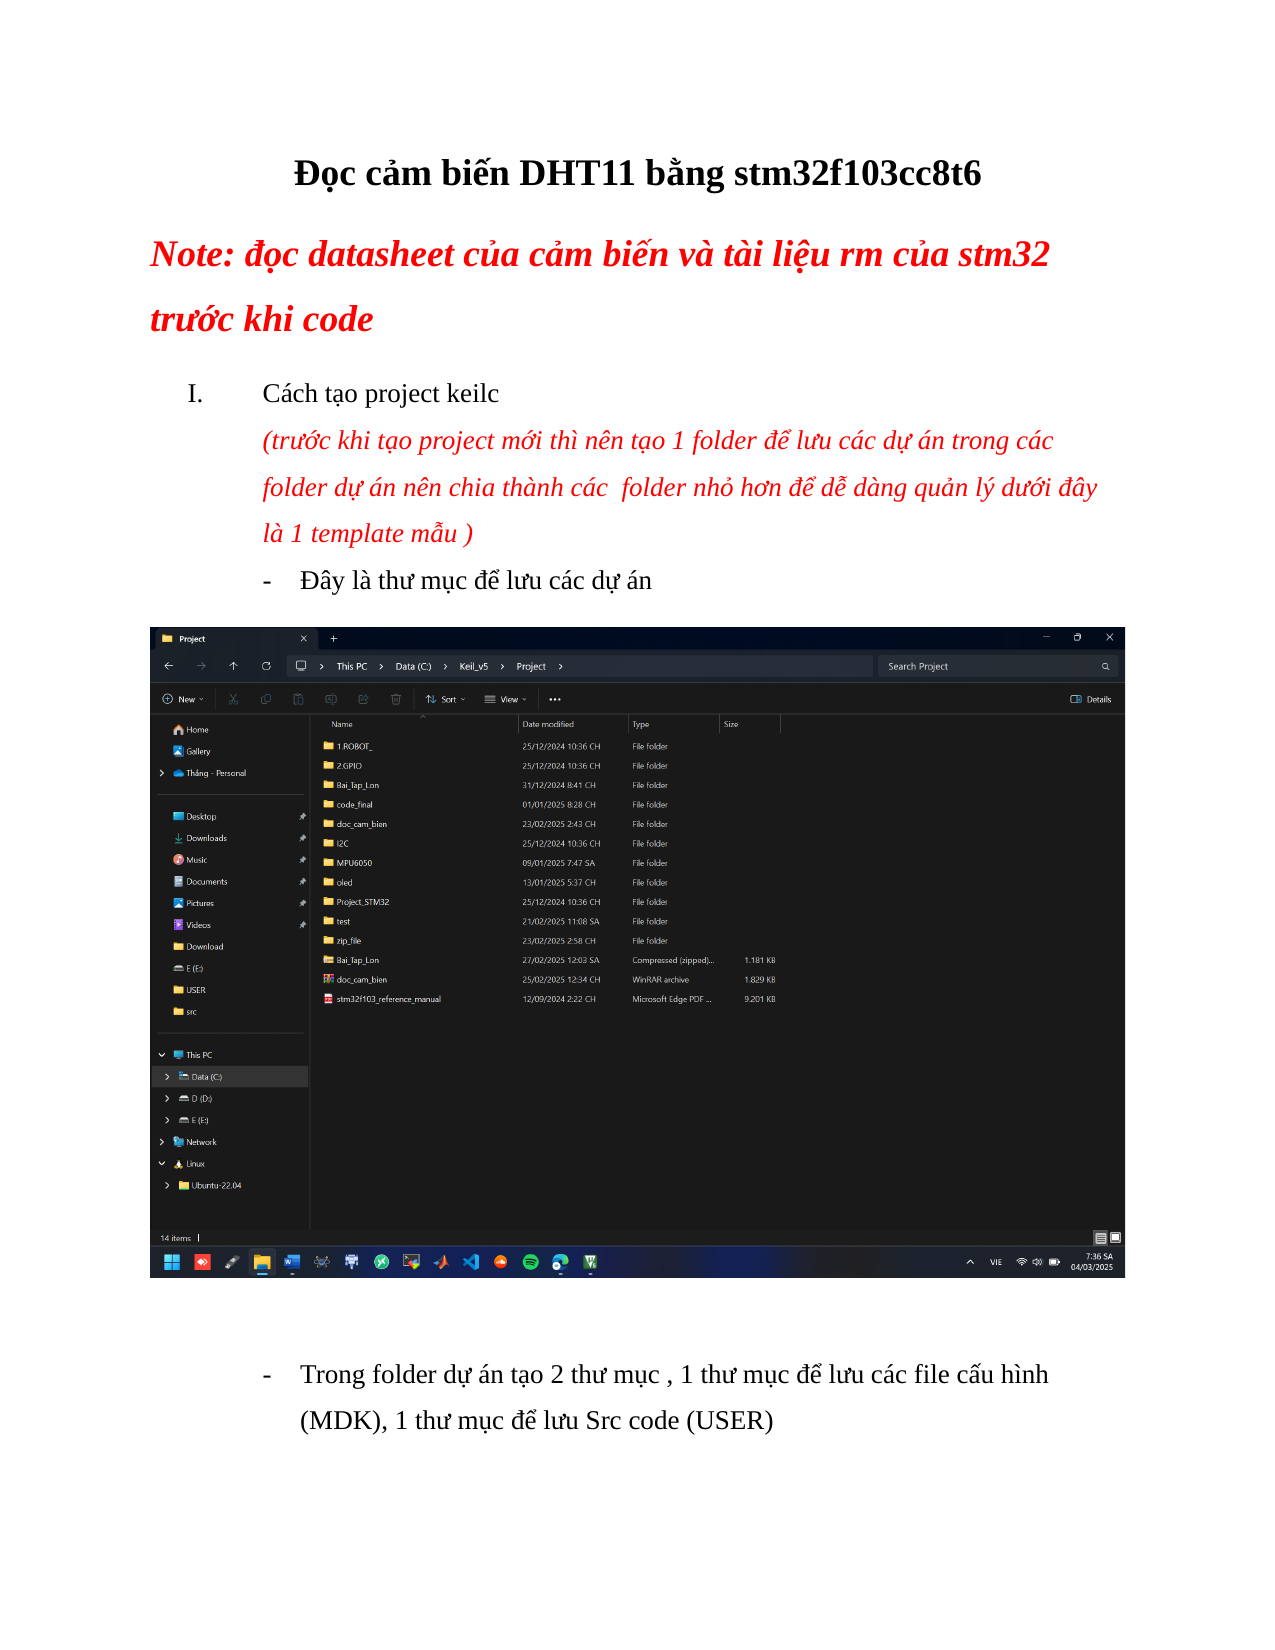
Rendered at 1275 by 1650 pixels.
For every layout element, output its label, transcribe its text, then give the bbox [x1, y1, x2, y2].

list (trước khi tạo project mới thì nên tạo 1 folder để lưu các dự án trong các folder dự án nên chia thành các folder nhỏ hơn để dễ dàng quản lý dưới đây là 1 template mẫu ) [262, 424, 1125, 548]
text Note: đọc datasheet của cảm biến và tài liệu rm của stm32 trước khi code [150, 231, 1125, 339]
list Đây là thư mục để lưu các dự án [262, 564, 1125, 595]
picture [150, 627, 1125, 1278]
text Đọc cảm biến DHT11 bằng stm32f103cc8t6 [150, 150, 1125, 193]
list Cách tạo project keilc [187, 377, 1125, 408]
list Trong folder dự án tạo 2 thư mục , 1 thư mục để lưu các file cấu hình (MDK), 1 thư mục để lưu Src code (USER) [262, 1358, 1125, 1436]
